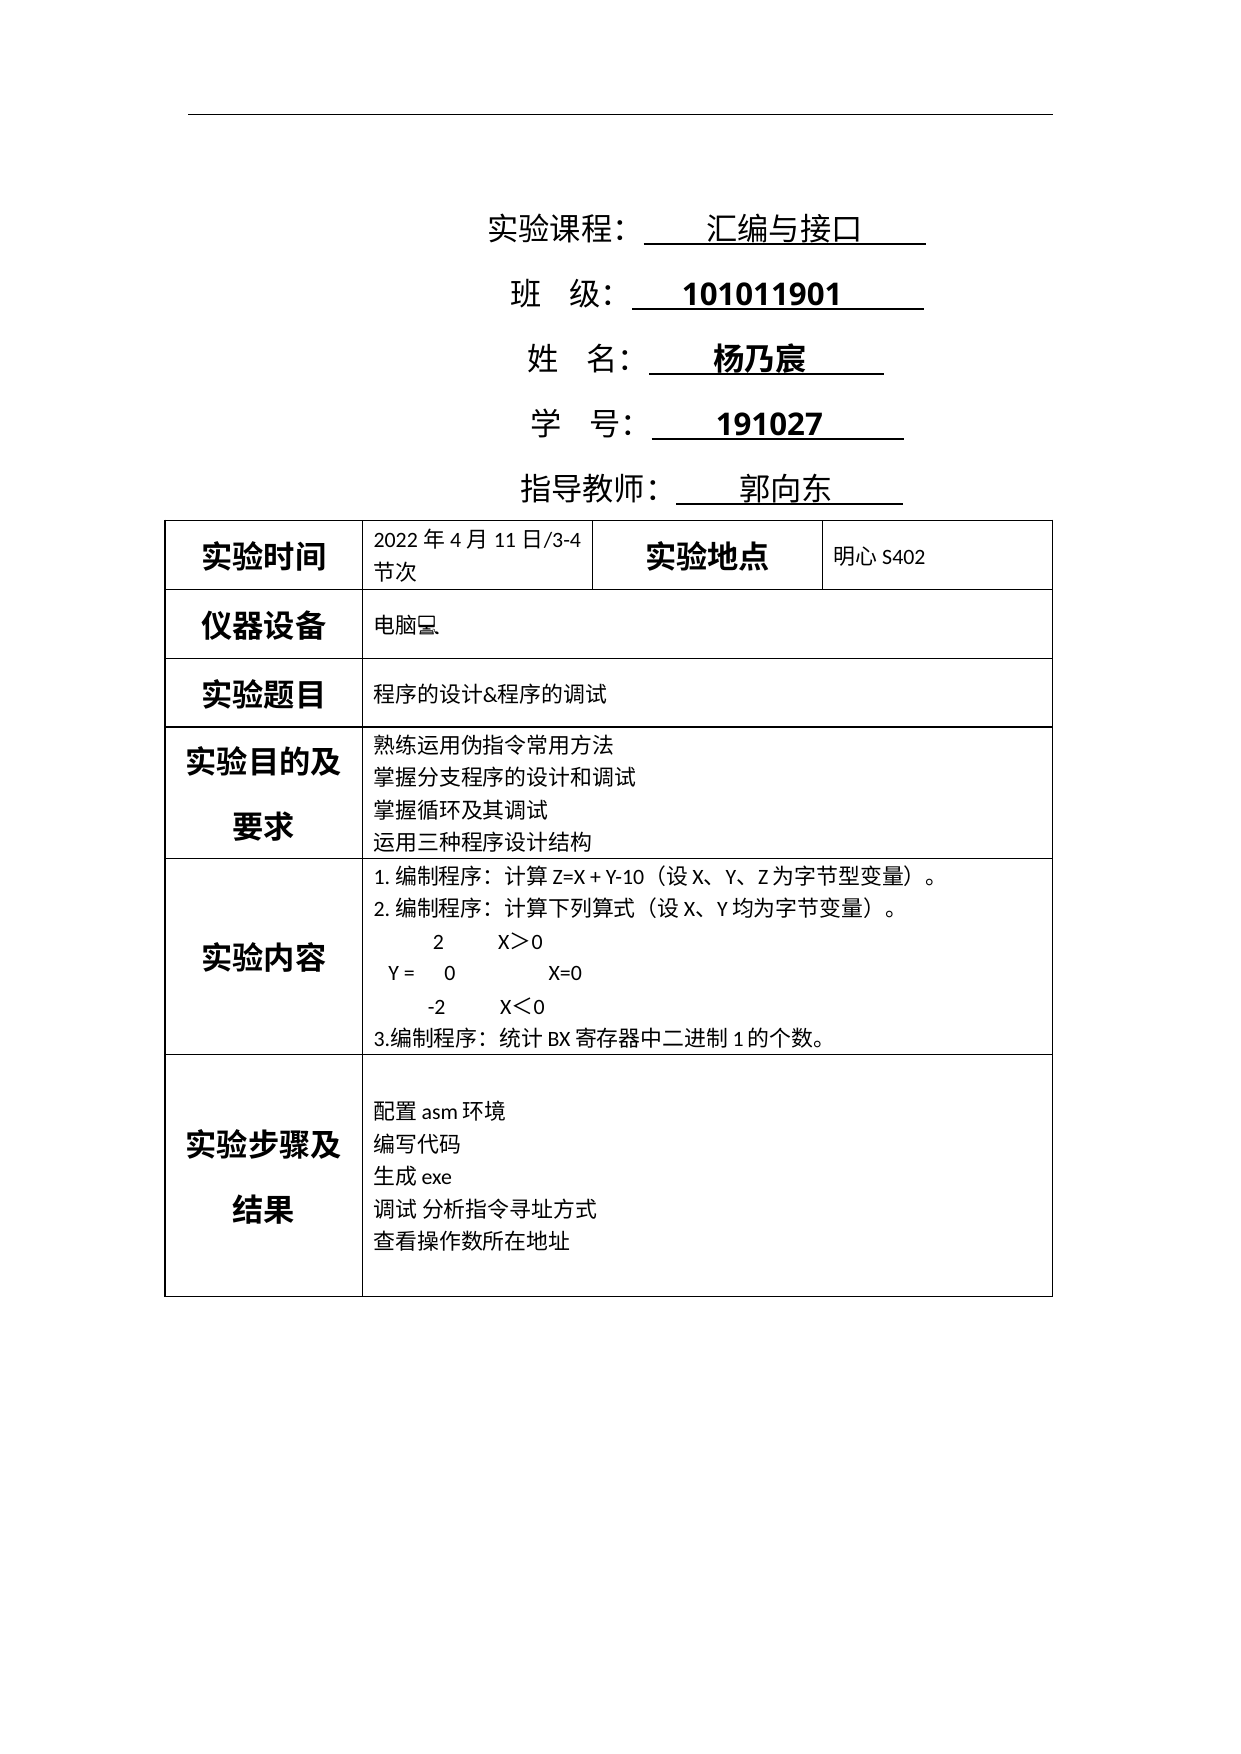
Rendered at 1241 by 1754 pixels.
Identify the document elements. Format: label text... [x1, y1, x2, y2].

table_cell 实验题目 [166, 659, 362, 726]
table_cell 电脑💻 [363, 590, 1052, 657]
table_cell 程序的设计&程序的调试 [363, 659, 1052, 726]
table_cell 熟练运用伪指令常用方法 掌握分支程序的设计和调试 掌握循环及其调试 运用三种程序设计结构 [363, 728, 1052, 857]
table_header 明心S402 [823, 521, 1052, 588]
text 班 级： 101011901 [187, 259, 1053, 324]
text 姓 名： 杨乃宸 [187, 324, 1053, 389]
table_header 实验时间 [166, 521, 362, 588]
table_cell 实验内容 [166, 859, 362, 1053]
text 指导教师： 郭向东 [187, 454, 1053, 519]
table_header 实验地点 [593, 521, 822, 588]
table_header 2022年4月11日/3-4节次 [363, 521, 592, 588]
table_cell 仪器设备 [166, 590, 362, 657]
text 实验课程： 汇编与接口 [187, 194, 1053, 259]
table_cell 实验步骤及结果 [166, 1055, 362, 1296]
table_cell 1. 编制程序：计算Z=X + Y-10（设X、Y、Z为字节型变量）。 2. 编制程序：计算下列算式（设X、Y均为字节变量）。 2 X＞0 Y = 0 X=0 -2 X＜0 3.编制程序：统计BX寄存器中二进制1的个数。 [363, 859, 1052, 1053]
table_cell 实验目的及要求 [166, 728, 362, 857]
text 学 号： 191027 [187, 389, 1053, 454]
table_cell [363, 1055, 1052, 1296]
